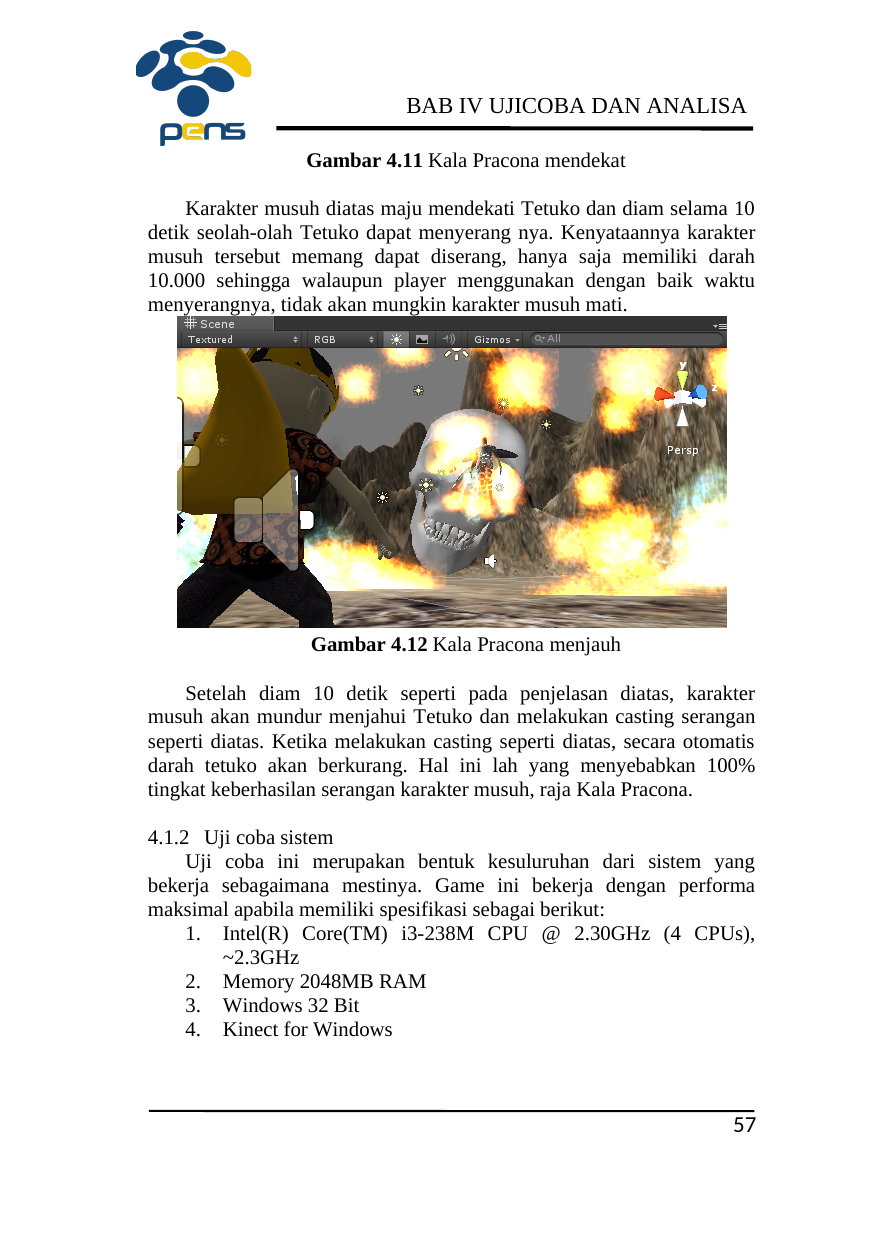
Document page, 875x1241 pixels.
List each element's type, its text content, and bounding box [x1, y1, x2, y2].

text Kala Pracona menjauh [176, 632, 756, 656]
list Intel(R) Core(TM) i3-238M CPU @ 2.30GHz (4 CPUs), ~2.3GHz [185, 921, 756, 969]
list Memory 2048MB RAM [185, 969, 756, 993]
list Windows 32 Bit [185, 993, 756, 1017]
list Uji coba ini merupakan bentuk kesuluruhan dari sistem yang bekerja sebagaimana mestinya. Game ini bekerja dengan performa maksimal apabila memiliki spesifikasi sebagai berikut: [148, 849, 756, 921]
picture [177, 316, 727, 628]
list Kinect for Windows [185, 1017, 756, 1041]
text Uji coba sistem [148, 825, 756, 849]
text Kala Pracona mendekat [176, 148, 756, 172]
picture [136, 31, 252, 146]
list Karakter musuh diatas maju mendekati Tetuko dan diam selama 10 detik seolah-olah Tetuko dapat menyerang nya. Kenyataannya karakter musuh tersebut memang dapat diserang, hanya saja memiliki darah 10.000 sehingga walaupun player menggunakan dengan baik waktu menyerangnya, tidak akan mungkin karakter musuh mati. [148, 196, 756, 316]
list Setelah diam 10 detik seperti pada penjelasan diatas, karakter musuh akan mundur menjahui Tetuko dan melakukan casting serangan seperti diatas. Ketika melakukan casting seperti diatas, secara otomatis darah tetuko akan berkurang. Hal ini lah yang menyebabkan 100% tingkat keberhasilan serangan karakter musuh, raja Kala Pracona. [148, 680, 756, 801]
